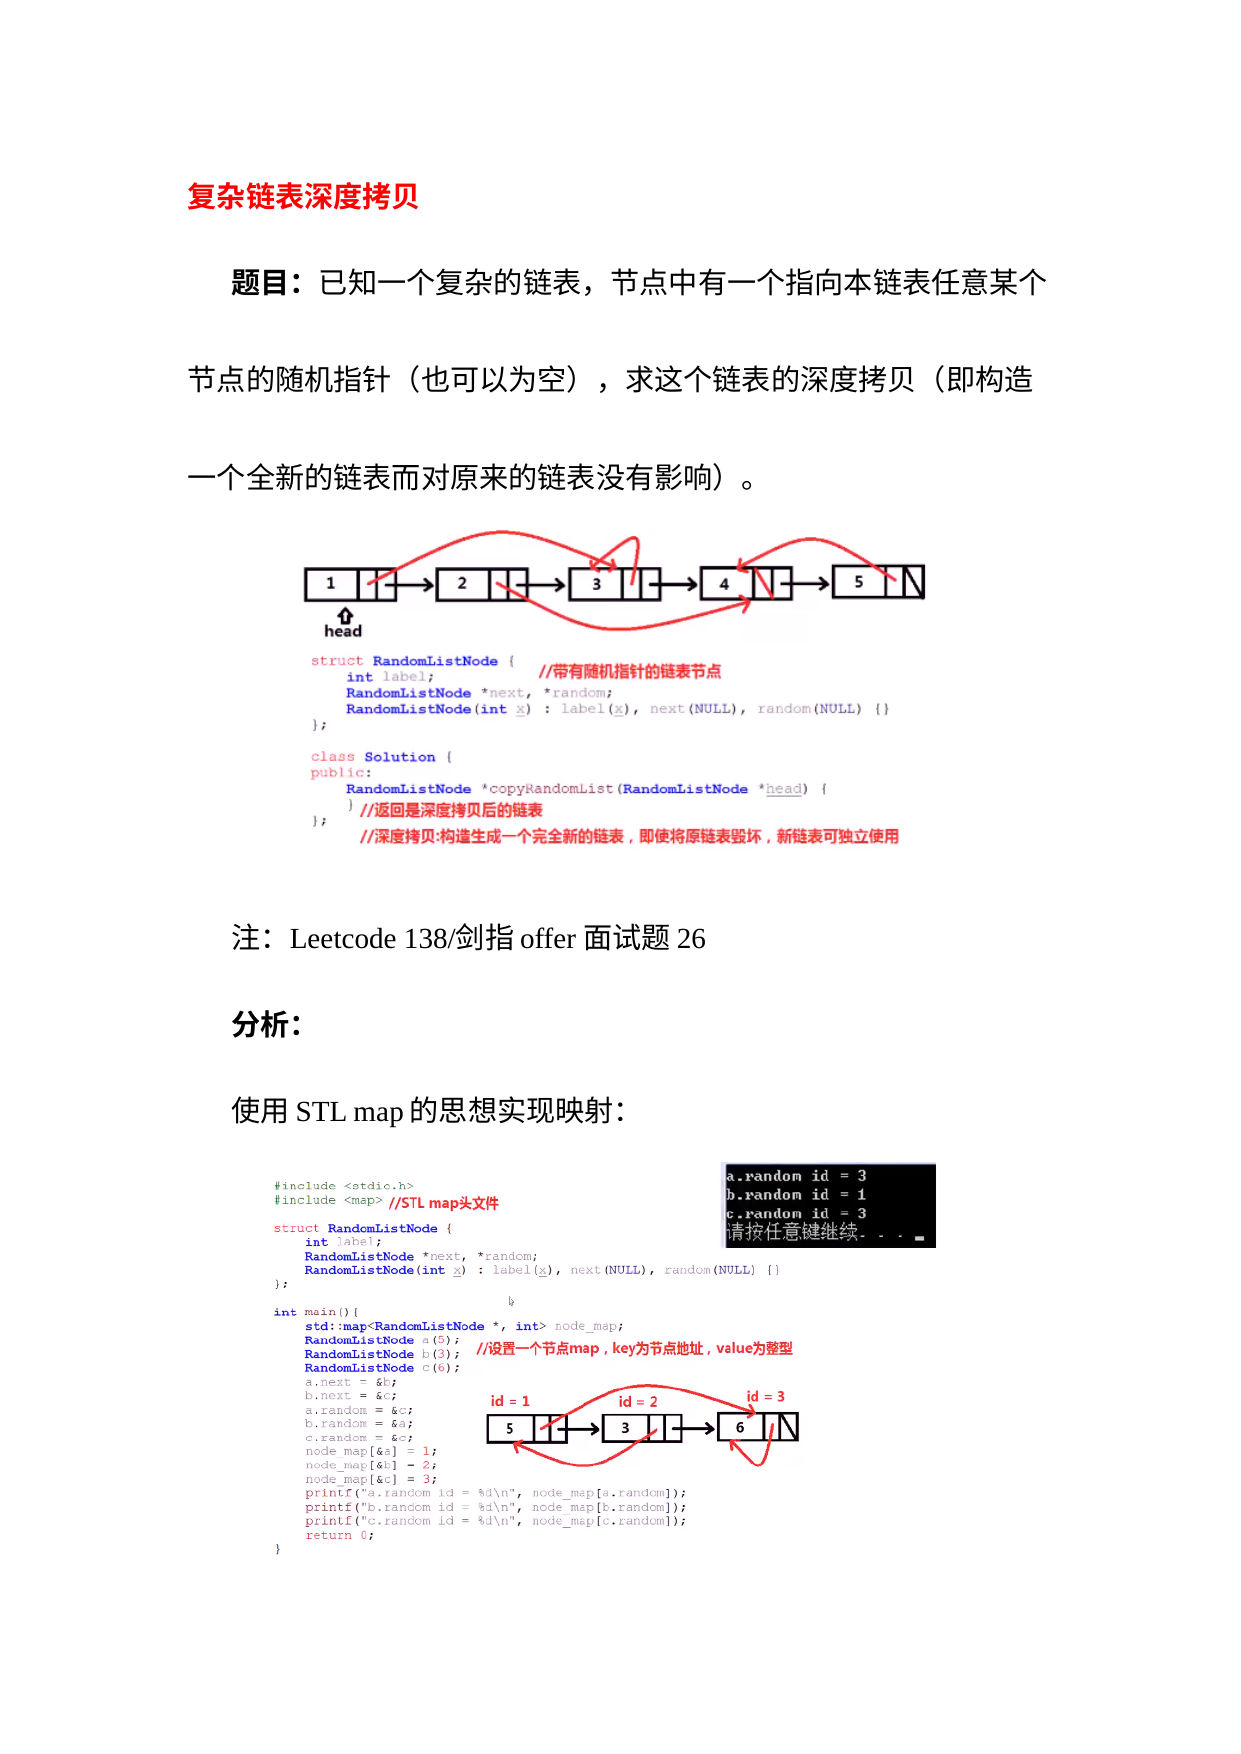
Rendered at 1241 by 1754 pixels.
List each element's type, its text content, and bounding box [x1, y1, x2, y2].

text 注：Leetcode 138/剑指offer 面试题26 [187, 903, 1053, 968]
text 题目：已知一个复杂的链表，节点中有一个指向本链表任意某个节点的随机指针（也可以为空），求这个链表的深度拷贝（即构造一个全新的链表而对原来的链表没有影响）。 [187, 248, 1053, 508]
picture [286, 529, 954, 859]
subtitle 复杂链表深度拷贝 [187, 162, 1053, 227]
picture [268, 1162, 972, 1566]
text 分析： [187, 990, 1053, 1055]
text 使用STL map的思想实现映射： [187, 1076, 1053, 1141]
